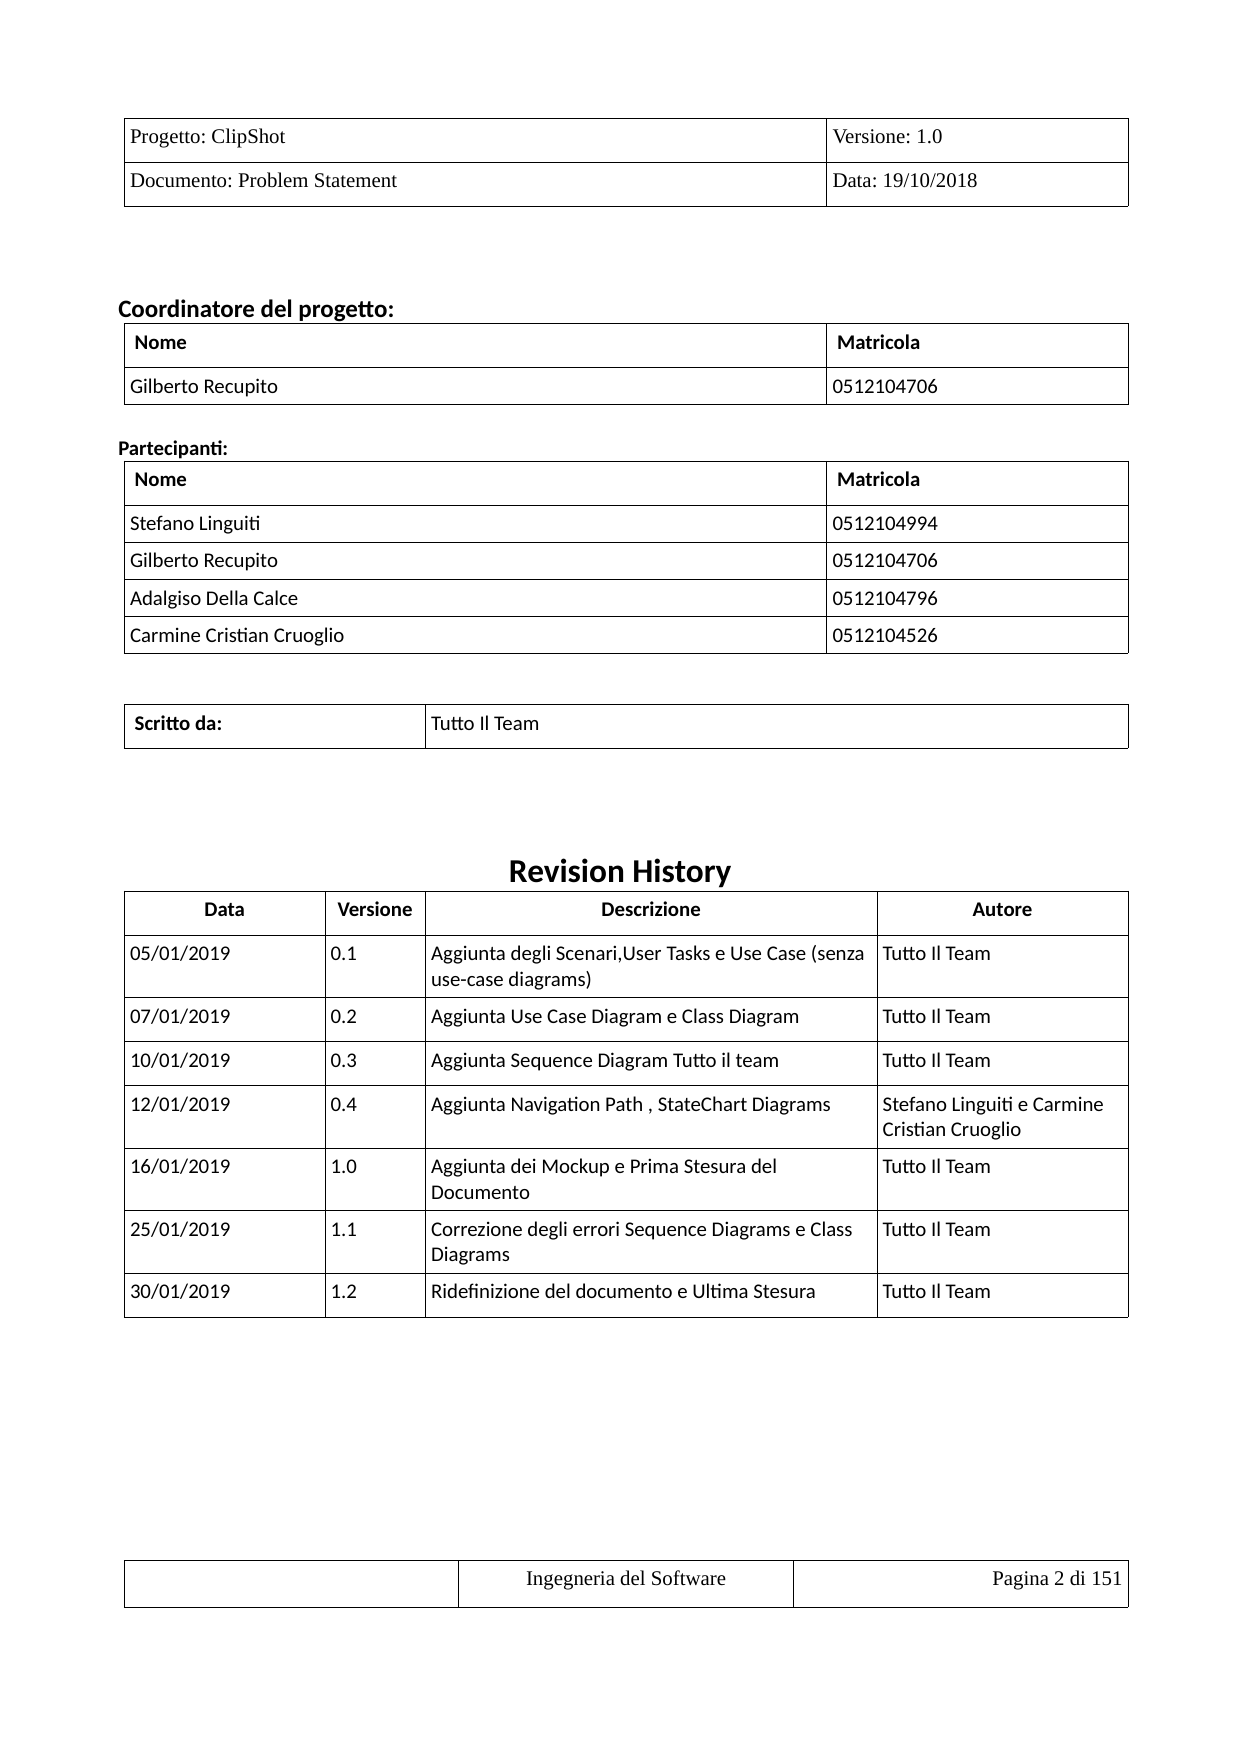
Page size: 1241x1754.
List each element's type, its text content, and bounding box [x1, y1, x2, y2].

table_cell Tutto Il Team [878, 1042, 1128, 1085]
table_cell 0.4 [326, 1086, 425, 1148]
table_cell 0512104796 [827, 580, 1128, 616]
table_header Nome [125, 462, 826, 504]
table_cell 25/01/2019 [125, 1211, 325, 1273]
text Partecipanti: [118, 435, 1122, 461]
table_header Autore [878, 892, 1128, 935]
table_header Scritto da: [125, 705, 425, 748]
table_header Tutto Il Team [426, 705, 1128, 748]
table_cell 07/01/2019 [125, 998, 325, 1041]
table_header Descrizione [426, 892, 877, 935]
table_cell Aggiunta Use Case Diagram e Class Diagram [426, 998, 877, 1041]
table_cell 16/01/2019 [125, 1149, 325, 1210]
table_cell 0512104706 [827, 543, 1128, 579]
text Revision History [118, 850, 1122, 891]
table_header Matricola [827, 324, 1128, 367]
table_cell Gilberto Recupito [125, 543, 826, 579]
table_header Nome [125, 324, 826, 367]
table_cell Aggiunta dei Mockup e Prima Stesura del Documento [426, 1149, 877, 1210]
table_header Matricola [827, 462, 1128, 504]
table_cell 0512104994 [827, 506, 1128, 542]
table_cell Carmine Cristian Cruoglio [125, 617, 826, 653]
table_cell 30/01/2019 [125, 1274, 325, 1317]
table_cell Aggiunta Sequence Diagram Tutto il team [426, 1042, 877, 1085]
table_cell Tutto Il Team [878, 1211, 1128, 1273]
table_cell 0.2 [326, 998, 425, 1041]
table_cell Ridefinizione del documento e Ultima Stesura [426, 1274, 877, 1317]
table_cell Gilberto Recupito [125, 368, 826, 404]
table_cell Correzione degli errori Sequence Diagrams e Class Diagrams [426, 1211, 877, 1273]
table_cell Aggiunta Navigation Path , StateChart Diagrams [426, 1086, 877, 1148]
table_cell Tutto Il Team [878, 936, 1128, 997]
table_cell Tutto Il Team [878, 1149, 1128, 1210]
table_cell 0512104526 [827, 617, 1128, 653]
table_cell 1.2 [326, 1274, 425, 1317]
table_cell 0.1 [326, 936, 425, 997]
table_cell Adalgiso Della Calce [125, 580, 826, 616]
table_header Versione [326, 892, 425, 935]
table_header Data [125, 892, 325, 935]
table_cell Tutto Il Team [878, 1274, 1128, 1317]
table_cell Stefano Linguiti e Carmine Cristian Cruoglio [878, 1086, 1128, 1148]
table_cell 0512104706 [827, 368, 1128, 404]
table_cell 05/01/2019 [125, 936, 325, 997]
table_cell Aggiunta degli Scenari,User Tasks e Use Case (senza use-case diagrams) [426, 936, 877, 997]
table_cell Stefano Linguiti [125, 506, 826, 542]
text Coordinatore del progetto: [118, 293, 1122, 323]
table_cell Tutto Il Team [878, 998, 1128, 1041]
table_cell 1.1 [326, 1211, 425, 1273]
table_cell 10/01/2019 [125, 1042, 325, 1085]
table_cell 12/01/2019 [125, 1086, 325, 1148]
table_cell 1.0 [326, 1149, 425, 1210]
table_cell 0.3 [326, 1042, 425, 1085]
